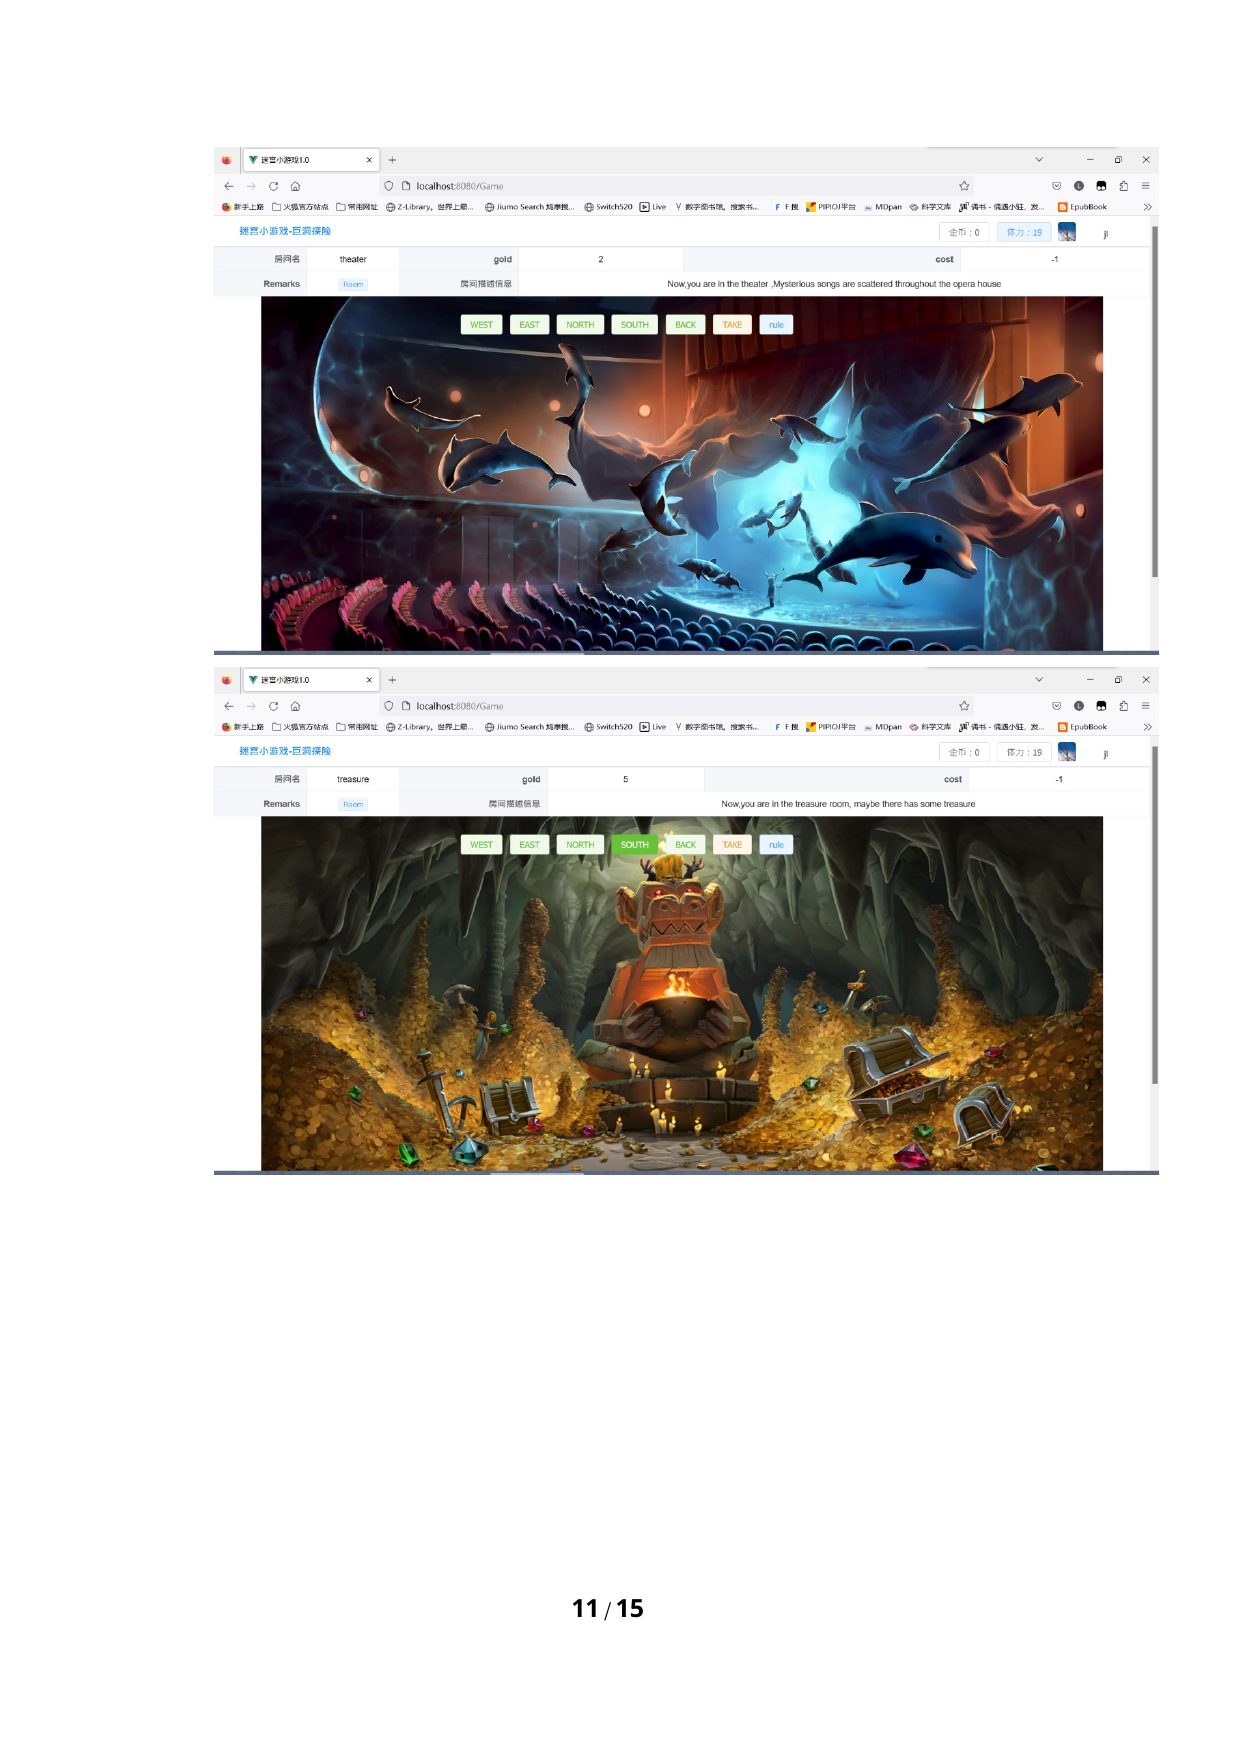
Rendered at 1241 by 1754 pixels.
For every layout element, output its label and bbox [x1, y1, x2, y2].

picture [214, 667, 1160, 1175]
picture [214, 147, 1160, 655]
